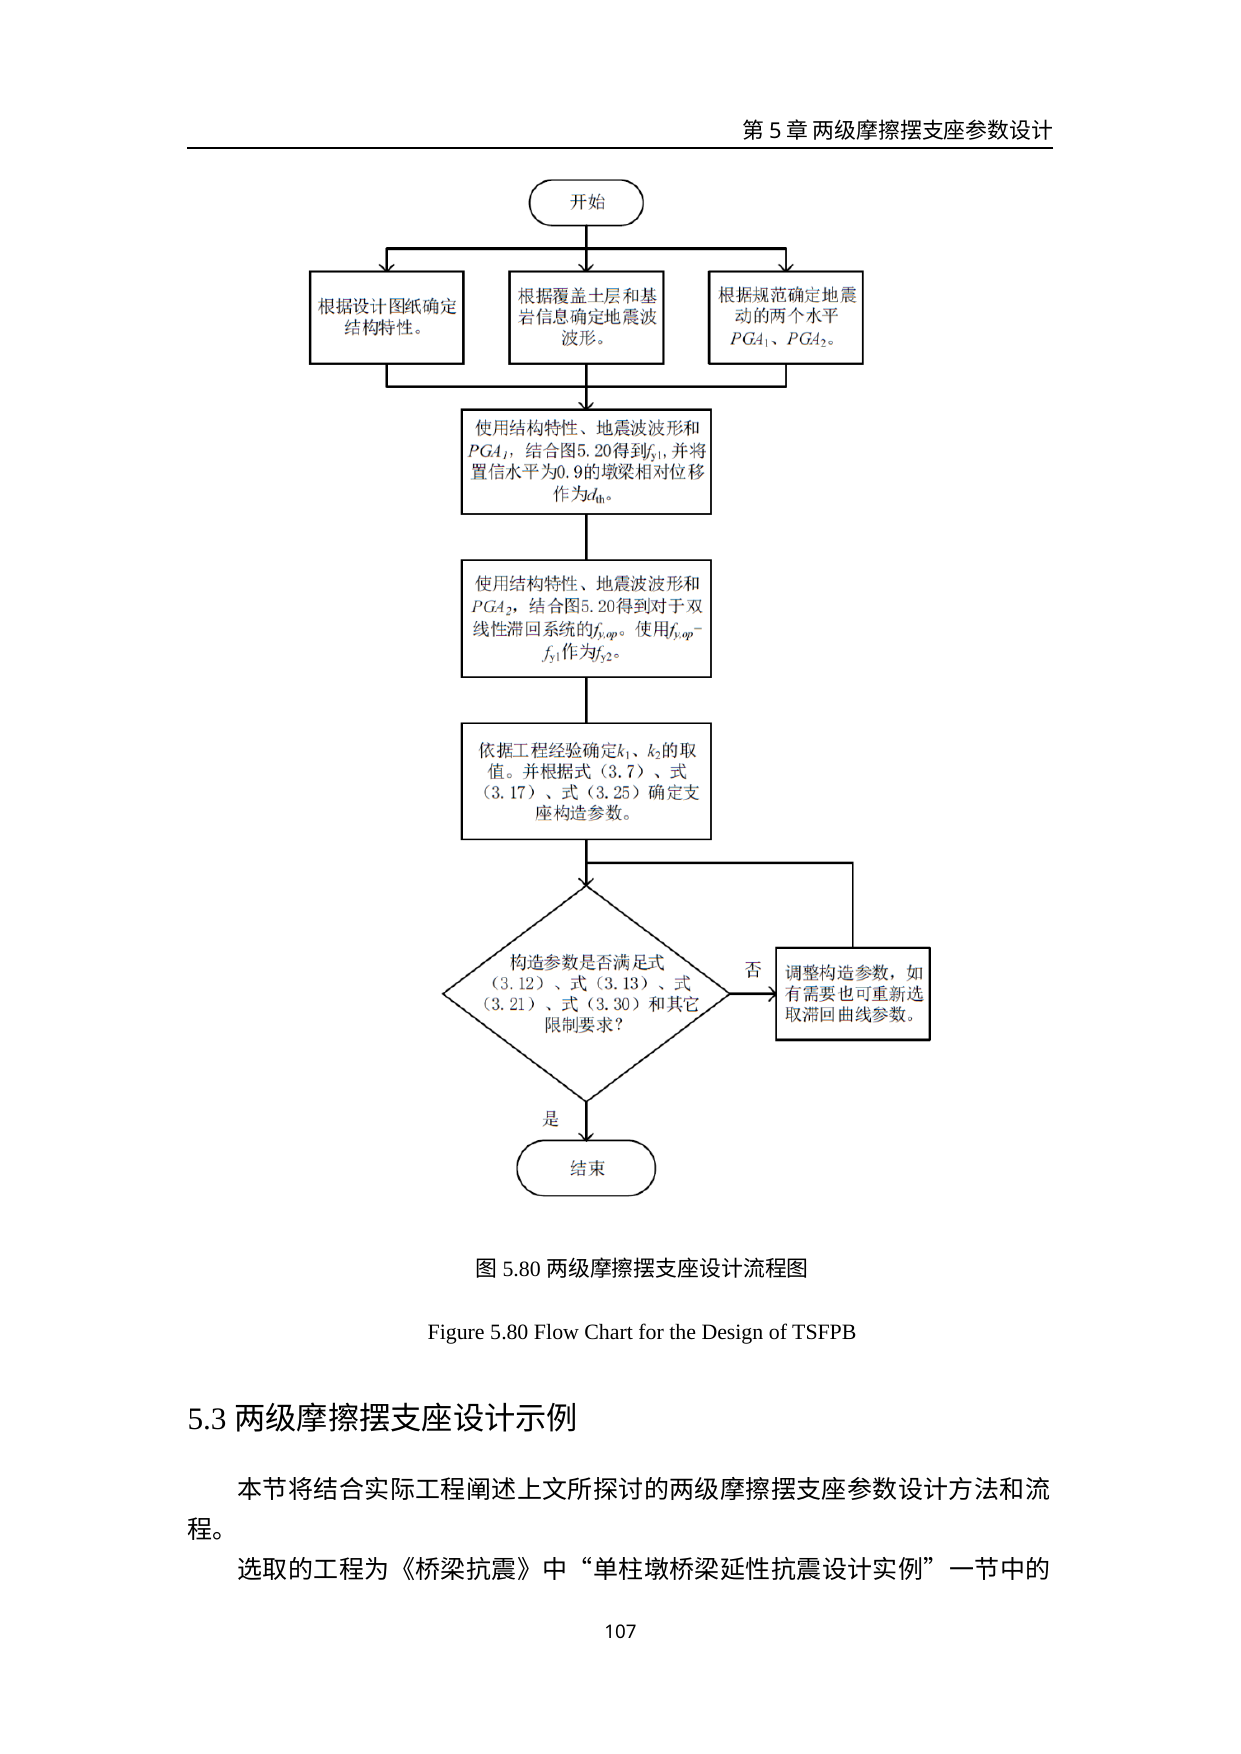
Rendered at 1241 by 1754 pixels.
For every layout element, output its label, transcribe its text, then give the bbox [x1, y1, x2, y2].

subtitle 两级摩擦摆支座设计示例 [187, 1376, 1053, 1456]
picture [278, 171, 965, 1206]
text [187, 1548, 1053, 1587]
text 本节将结合实际工程阐述上文所探讨的两级摩擦摆支座参数设计方法和流程。 [187, 1468, 1053, 1548]
